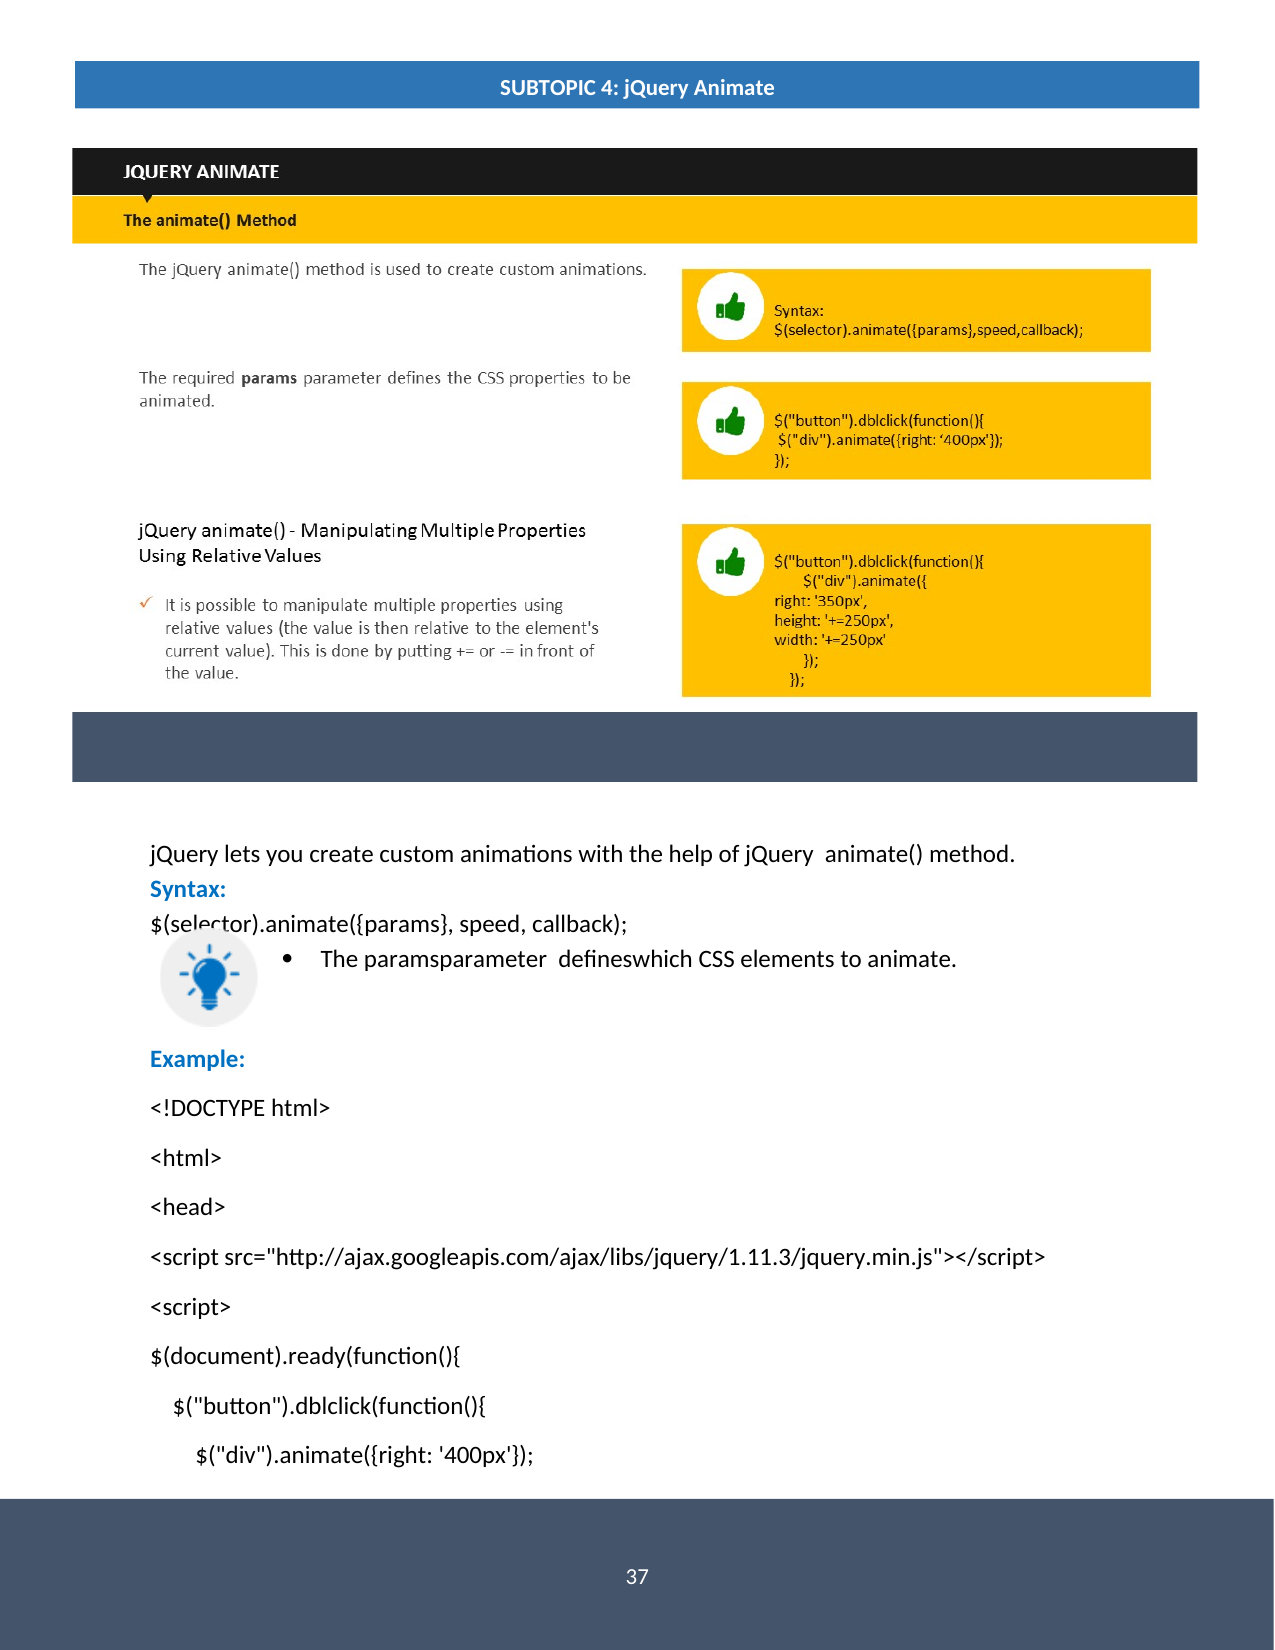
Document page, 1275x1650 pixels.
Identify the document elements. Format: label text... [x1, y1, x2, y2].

text <script> [150, 1291, 1125, 1321]
text jQuery lets you create custom animations with the help of jQuery animate() method. [150, 838, 1125, 869]
text $(selector).animate({params}, speed, callback); [150, 908, 1125, 939]
picture [72, 148, 1198, 782]
text $(document).ready(function(){ [150, 1340, 1125, 1371]
text <html> [150, 1142, 1125, 1172]
text <head> [150, 1191, 1125, 1222]
picture [160, 928, 258, 1027]
text $("button").dblclick(function(){ [150, 1390, 1125, 1420]
text Syntax: [150, 873, 1125, 904]
text $("div").animate({right: '400px'}); [150, 1439, 1125, 1470]
text Example: [150, 1043, 1125, 1073]
text <script src="http://ajax.googleapis.com/ajax/libs/jquery/1.11.3/jquery.min.js"></script> [150, 1241, 1125, 1272]
text <!DOCTYPE html> [150, 1092, 1125, 1123]
list The paramsparameter defineswhich CSS elements to animate. [283, 943, 1125, 974]
